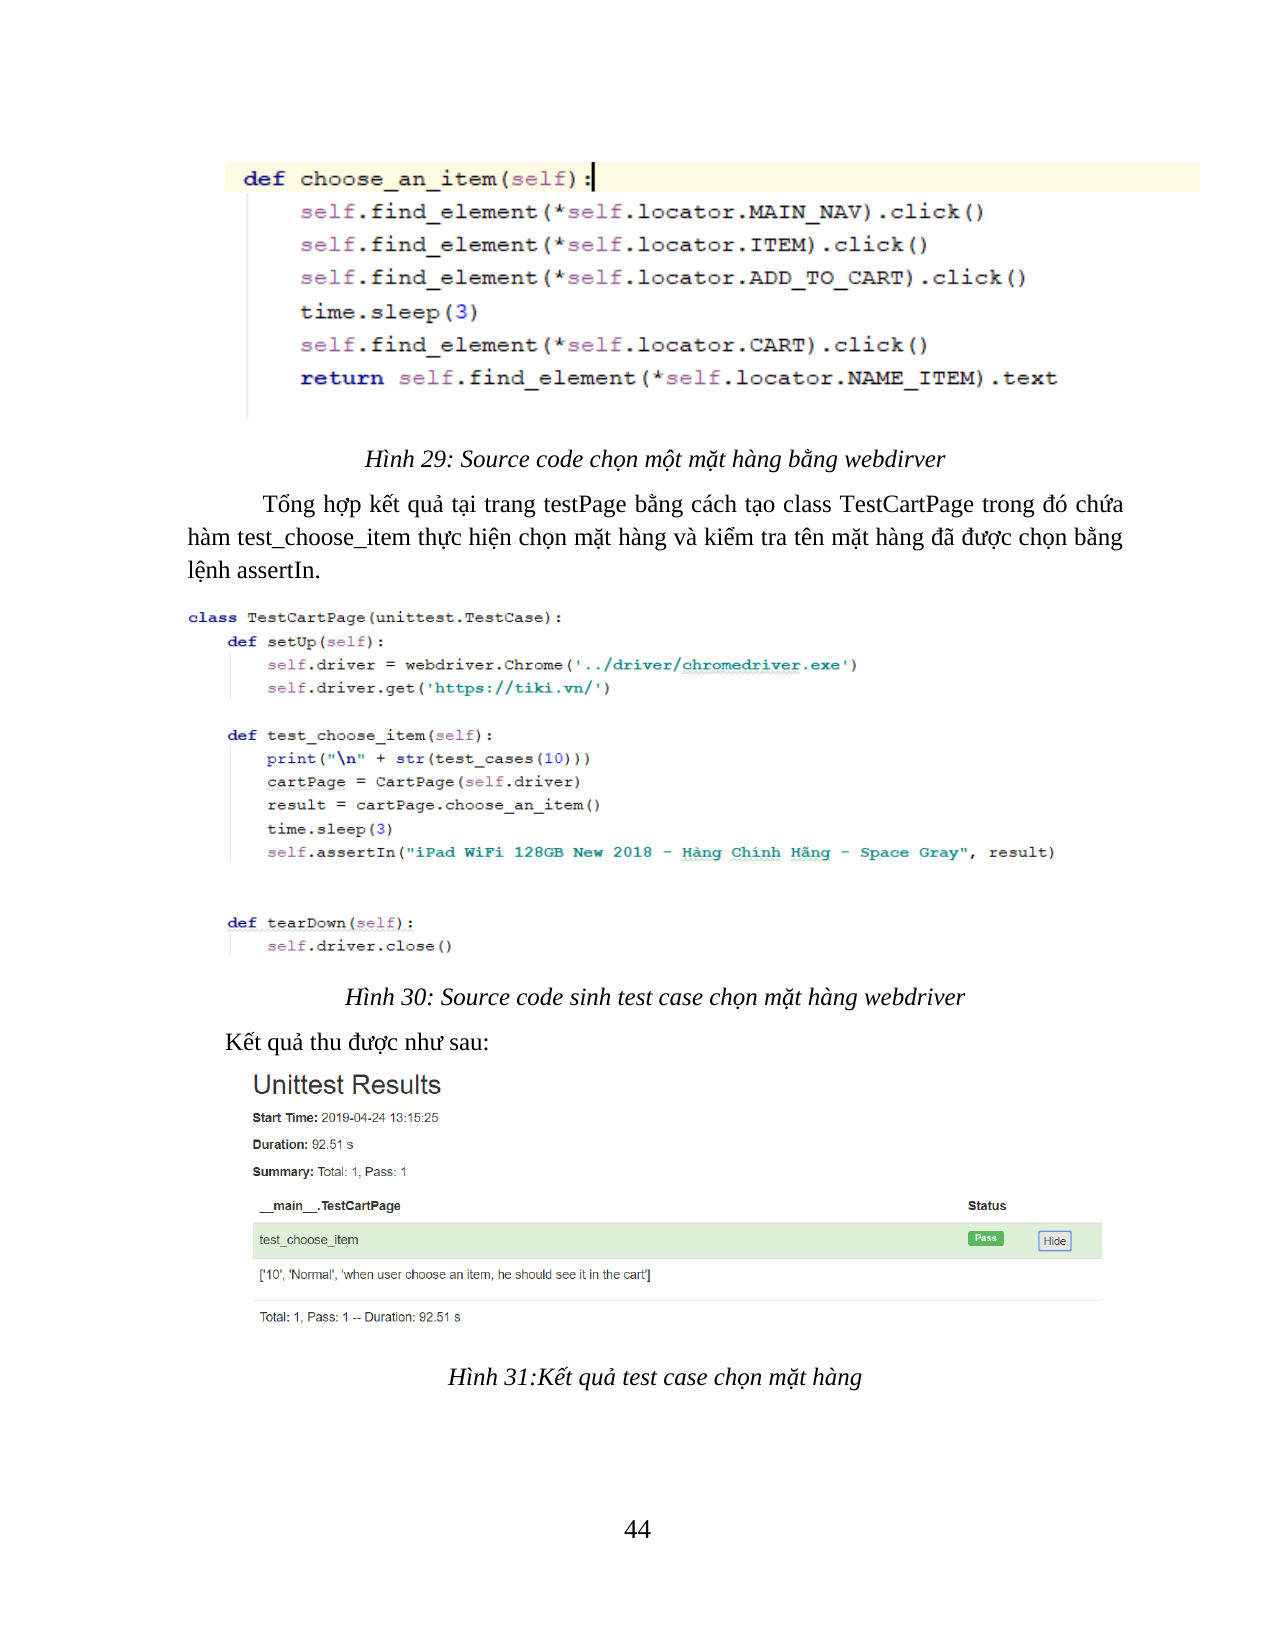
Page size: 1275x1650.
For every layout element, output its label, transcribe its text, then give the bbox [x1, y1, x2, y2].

picture [225, 1072, 1147, 1345]
text Kết quả thu được như sau: [225, 1027, 1125, 1056]
picture [225, 162, 1200, 419]
text Tổng hợp kết quả tại trang testPage bằng cách tạo class TestCartPage trong đó chứa hàm test_choose_item thực hiện chọn mặt hàng và kiểm tra tên mặt hàng đã được chọn bằng lệnh assertIn. [187, 489, 1125, 584]
picture [187, 601, 1118, 966]
